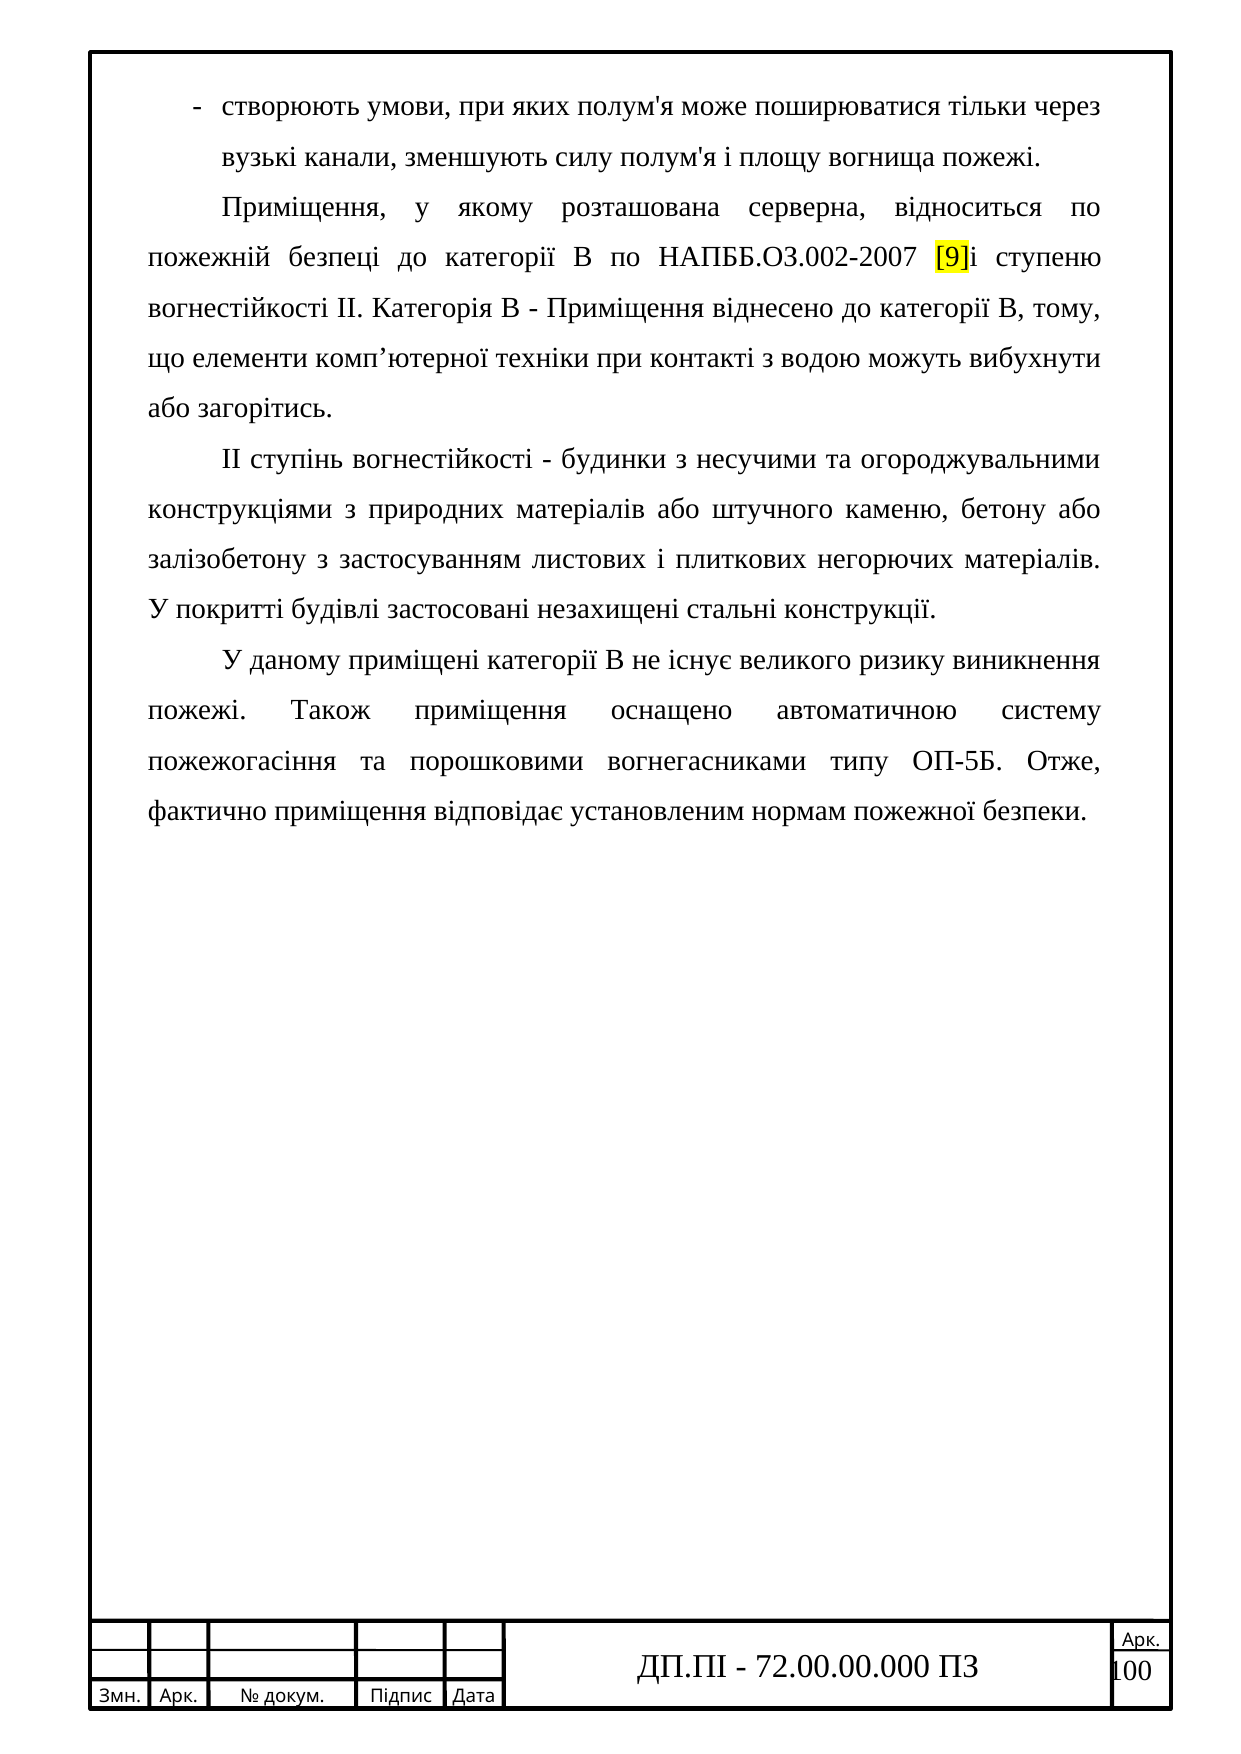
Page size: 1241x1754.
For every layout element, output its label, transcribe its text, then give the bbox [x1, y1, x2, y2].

text II ступінь вогнестійкості - будинки з несучими та огороджувальними конструкціями з природних матеріалів або штучного каменю, бетону або залізобетону з застосуванням листових і плиткових негорючих матеріалів. У покритті будівлі застосовані незахищені стальні конструкції. [148, 441, 1102, 625]
text Приміщення, у якому розташована серверна, відноситься по пожежній безпеці до категорії В по НАПББ.ОЗ.002-2007 [9]і ступеню вогнестійкості II. Категорія В - Приміщення віднесено до категорії В, тому, що елементи комп’ютерної техніки при контакті з водою можуть вибухнути або загорітись. [148, 189, 1102, 424]
text У даному приміщені категорії В не існує великого ризику виникнення пожежі. Також приміщення оснащено автоматичною систему пожежогасіння та порошковими вогнегасниками типу ОП-5Б. Отже, фактично приміщення відповідає установленим нормам пожежної безпеки. [148, 642, 1102, 826]
list створюють умови, при яких полум'я може поширюватися тільки через вузькі канали, зменшують силу полум'я і площу вогнища пожежі. [192, 88, 1102, 172]
